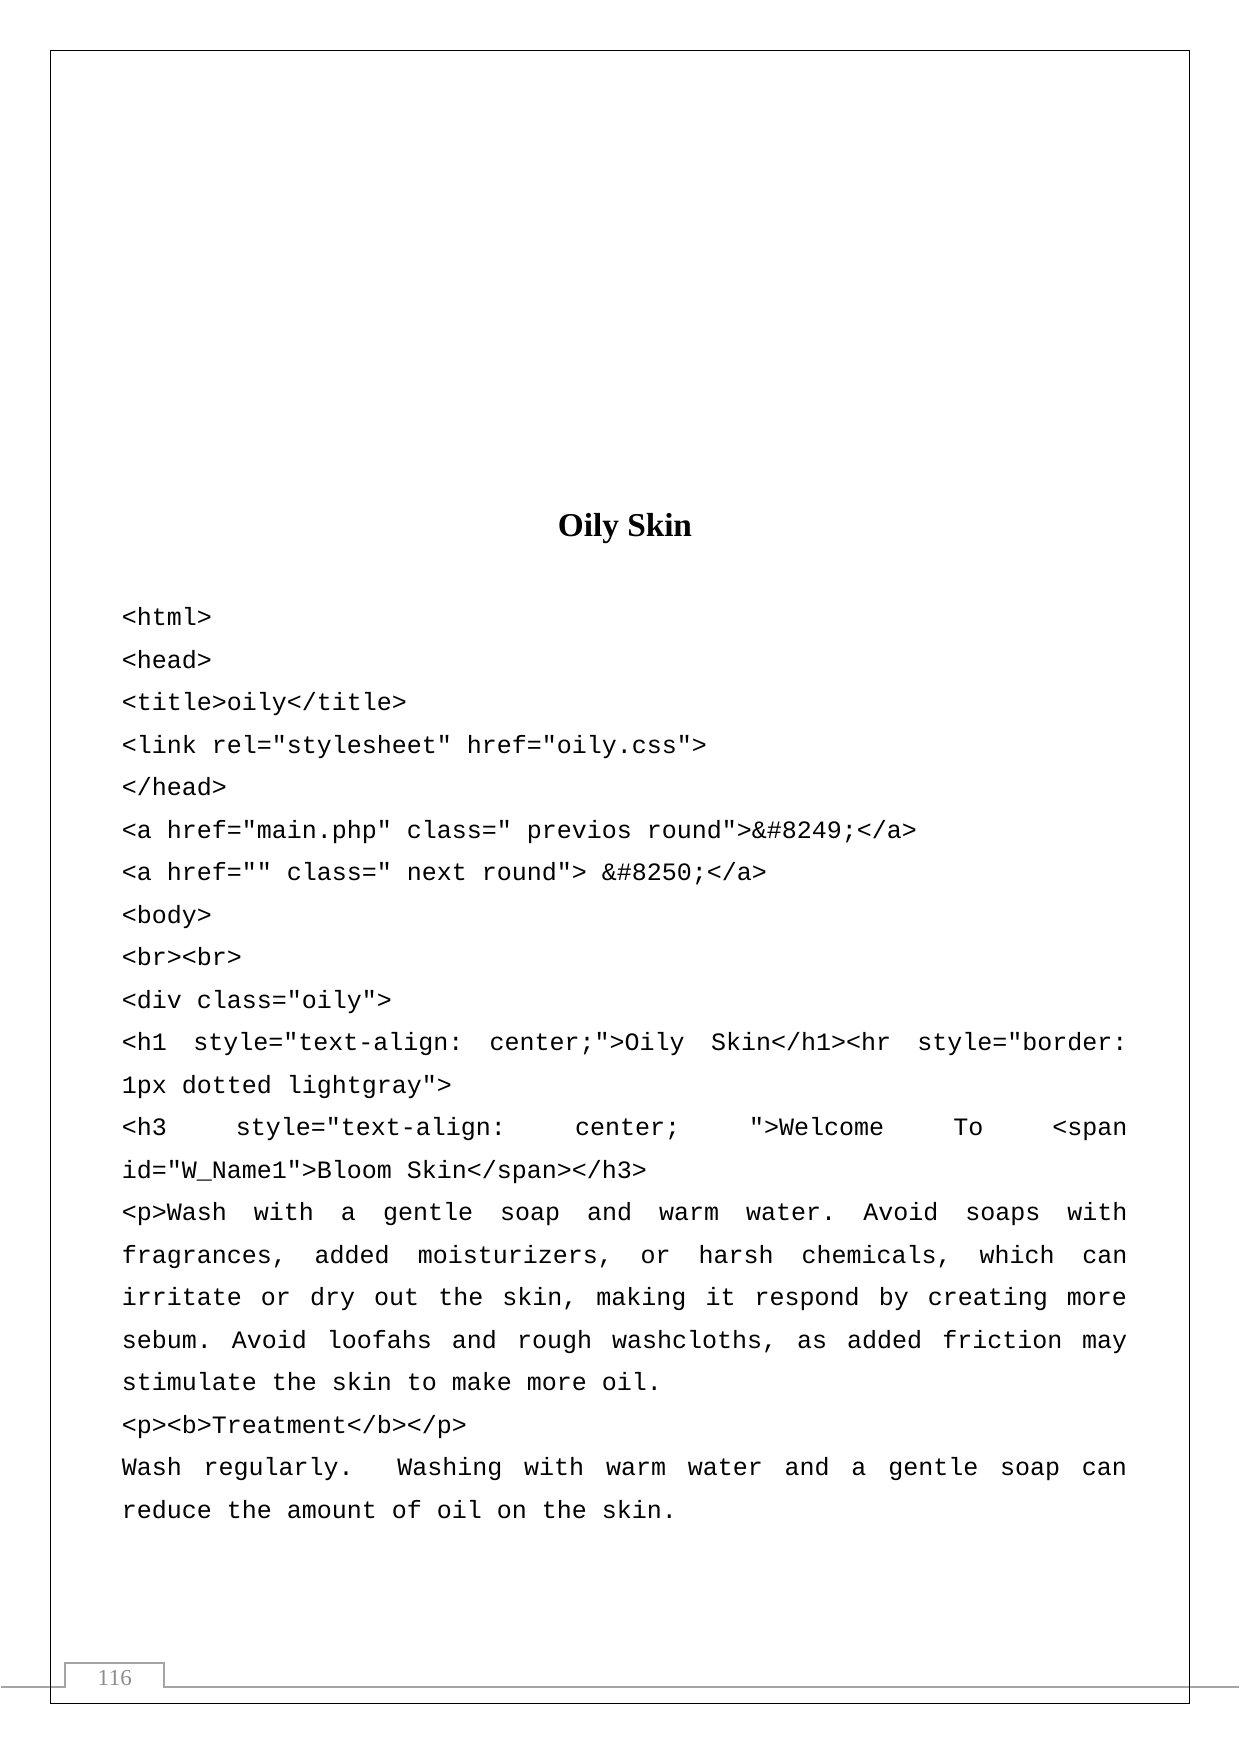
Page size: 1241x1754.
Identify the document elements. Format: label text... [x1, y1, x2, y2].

text <html> [122, 605, 1128, 633]
text <h3 style="text-align: center; ">Welcome To <span id="W_Name1">Bloom Skin</span></h3> [122, 1115, 1128, 1186]
text <h1 style="text-align: center;">Oily Skin</h1><hr style="border: 1px dotted lightgray"> [122, 1030, 1128, 1101]
text <div class="oily"> [122, 987, 1128, 1016]
text </head> [122, 775, 1128, 803]
text <br><br> [122, 945, 1128, 973]
text Oily Skin [122, 505, 1128, 543]
text <p>Wash with a gentle soap and warm water. Avoid soaps with fragrances, added moisturizers, or harsh chemicals, which can irritate or dry out the skin, making it respond by creating more sebum. Avoid loofahs and rough washcloths, as added friction may stimulate the skin to make more oil. [122, 1200, 1128, 1398]
text <body> [122, 902, 1128, 931]
text <head> [122, 647, 1128, 676]
text <link rel="stylesheet" href="oily.css"> [122, 732, 1128, 761]
text <a href="" class=" next round"> &#8250;</a> [122, 860, 1128, 888]
text <p><b>Treatment</b></p> [122, 1412, 1128, 1441]
text Wash regularly. Washing with warm water and a gentle soap can reduce the amount of oil on the skin. [122, 1455, 1128, 1526]
text <a href="main.php" class=" previos round">&#8249;</a> [122, 817, 1128, 846]
text <title>oily</title> [122, 690, 1128, 718]
